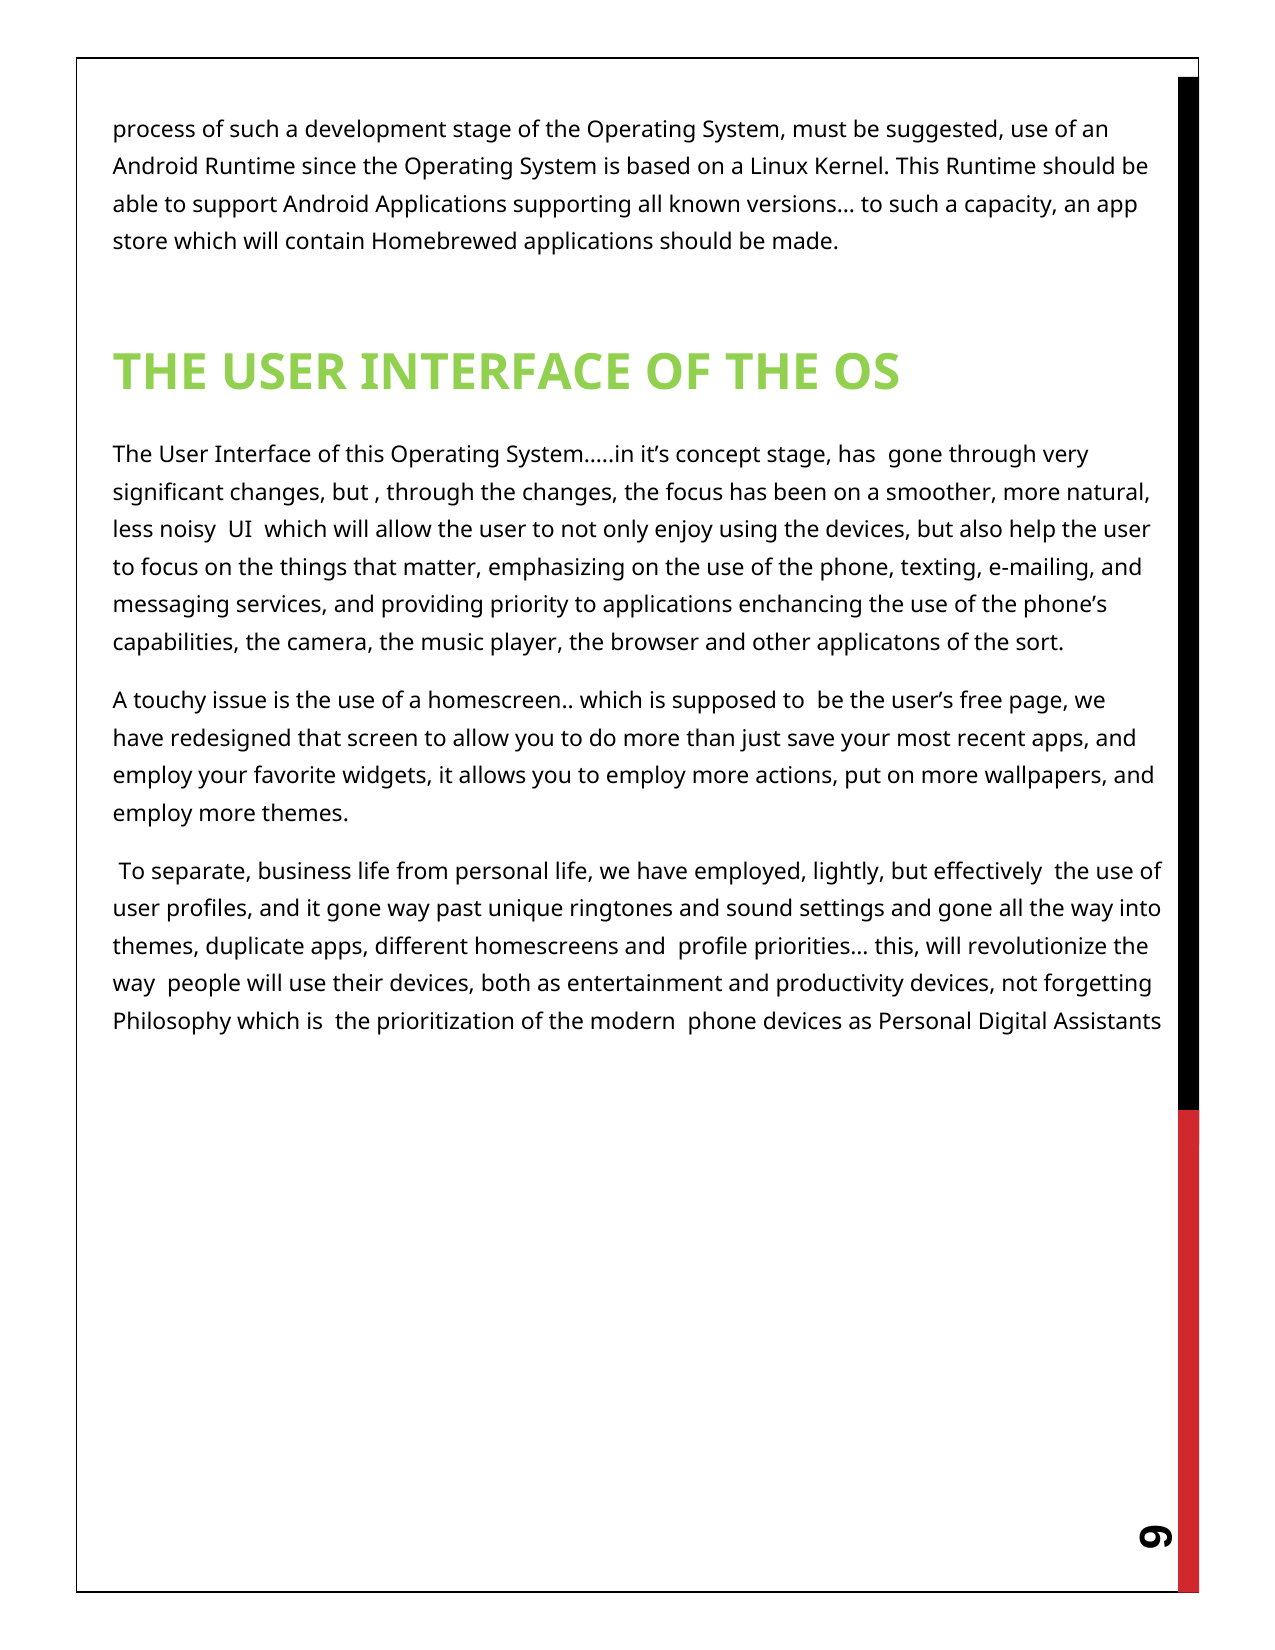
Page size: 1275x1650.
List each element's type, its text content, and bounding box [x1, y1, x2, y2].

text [112, 112, 1162, 256]
text To separate, business life from personal life, we have employed, lightly, but effectively the use of user profiles, and it gone way past unique ringtones and sound settings and gone all the way into themes, duplicate apps, different homescreens and profile priorities… this, will revolutionize the way people will use their devices, both as entertainment and productivity devices, not forgetting Philosophy which is the prioritization of the modern phone devices as Personal Digital Assistants the Operating System. [112, 855, 1162, 1036]
text A touchy issue is the use of a homescreen.. which is supposed to be the user’s free page, we have redesigned that screen to allow you to do more than just save your most recent apps, and employ your favorite widgets, it allows you to employ more actions, put on more wallpapers, and employ more themes. [112, 684, 1162, 828]
text The User Interface of this Operating System…..in it’s concept stage, has gone through very significant changes, but , through the changes, the focus has been on a smoother, more natural, less noisy UI which will allow the user to not only enjoy using the devices, but also help the user to focus on the things that matter, emphasizing on the use of the phone, texting, e-mailing, and messaging services, and providing priority to applications enchancing the use of the phone’s capabilities, the camera, the music player, the browser and other applicatons of the sort. [112, 438, 1162, 657]
text THE USER INTERFACE OF THE OS [112, 336, 1162, 404]
